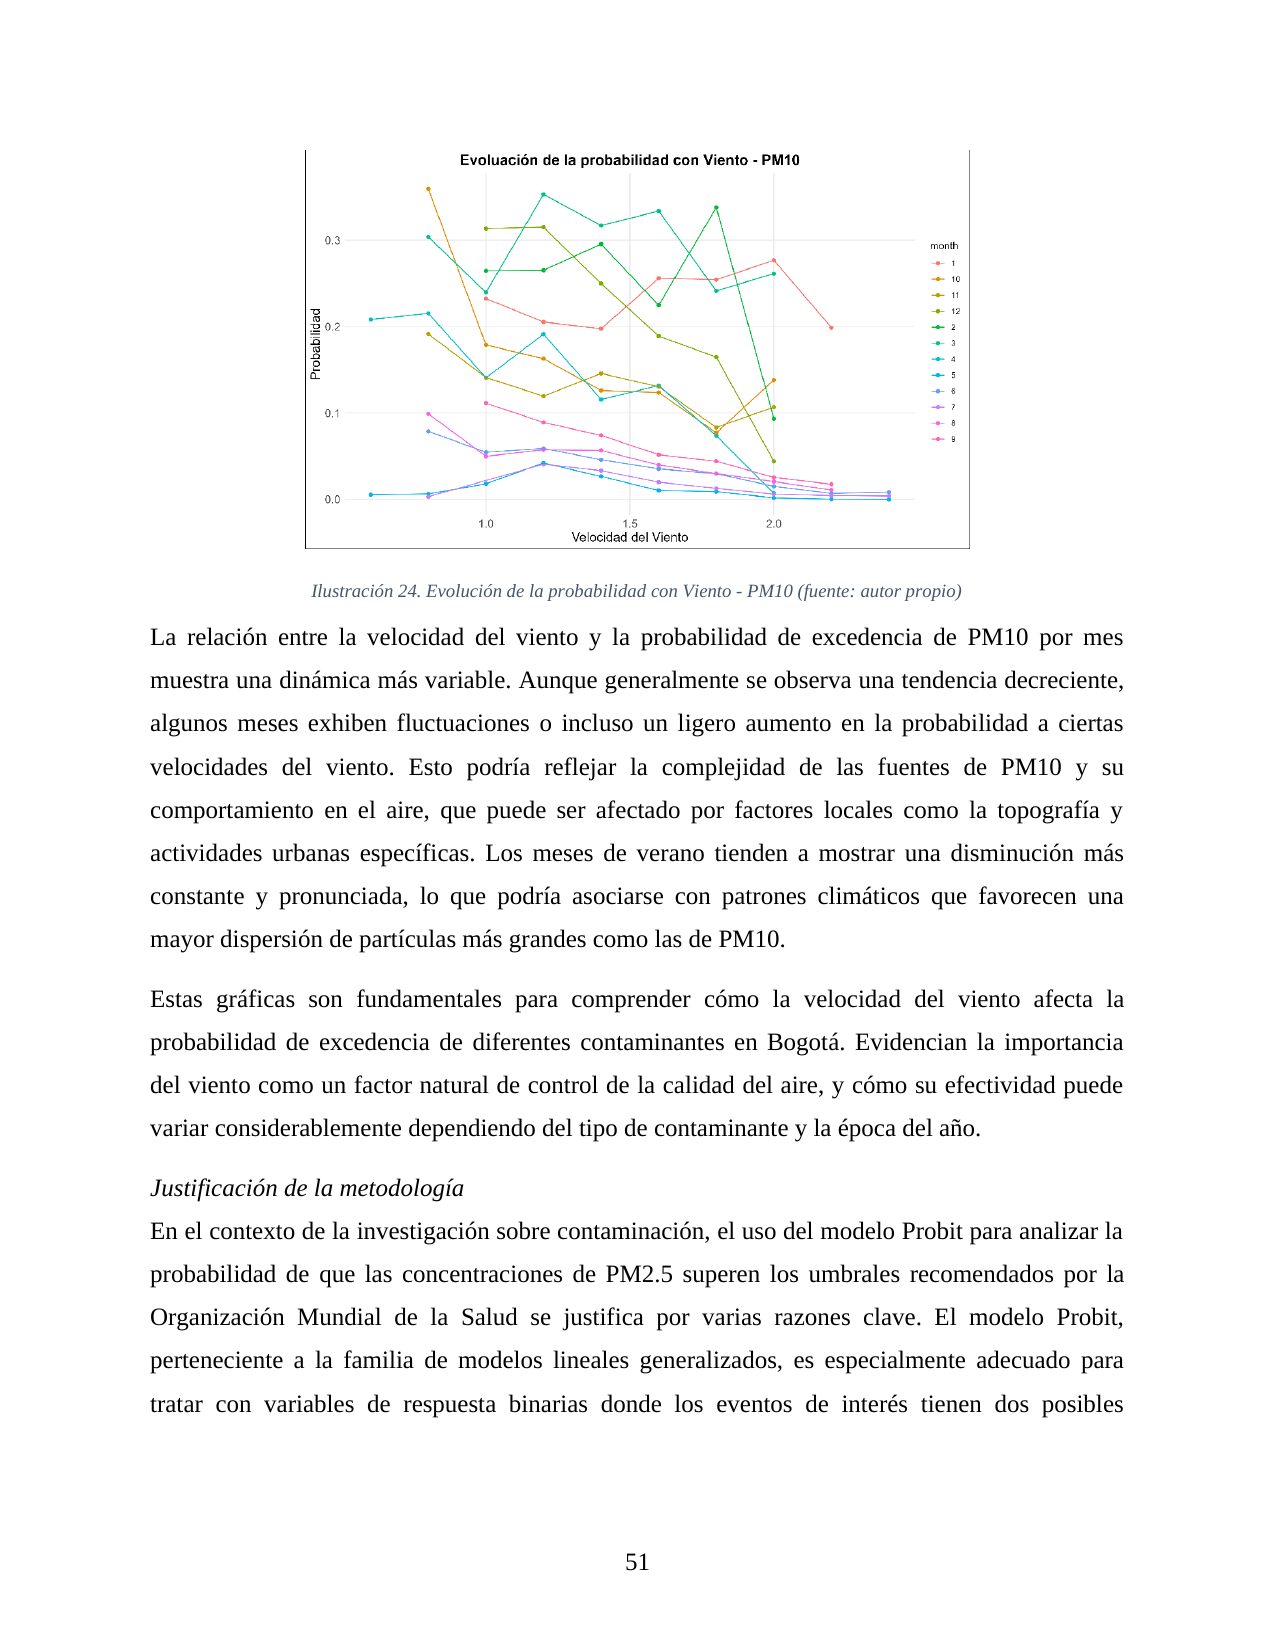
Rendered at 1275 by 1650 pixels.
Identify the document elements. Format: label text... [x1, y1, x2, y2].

picture [305, 150, 970, 549]
subtitle Justificación de la metodología [150, 1173, 1125, 1202]
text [150, 1216, 1125, 1417]
text La relación entre la velocidad del viento y la probabilidad de excedencia de PM10 por mes muestra una dinámica más variable. Aunque generalmente se observa una tendencia decreciente, algunos meses exhiben fluctuaciones o incluso un ligero aumento en la probabilidad a ciertas velocidades del viento. Esto podría reflejar la complejidad de las fuentes de PM10 y su comportamiento en el aire, que puede ser afectado por factores locales como la topografía y actividades urbanas específicas. Los meses de verano tienden a mostrar una disminución más constante y pronunciada, lo que podría asociarse con patrones climáticos que favorecen una mayor dispersión de partículas más grandes como las de PM10. [150, 622, 1125, 953]
text Estas gráficas son fundamentales para comprender cómo la velocidad del viento afecta la probabilidad de excedencia de diferentes contaminantes en Bogotá. Evidencian la importancia del viento como un factor natural de control de la calidad del aire, y cómo su efectividad puede variar considerablemente dependiendo del tipo de contaminante y la época del año. [150, 984, 1125, 1142]
text Ilustración 24. Evolución de la probabilidad con Viento - PM10 (fuente: autor propio) [150, 580, 1125, 601]
